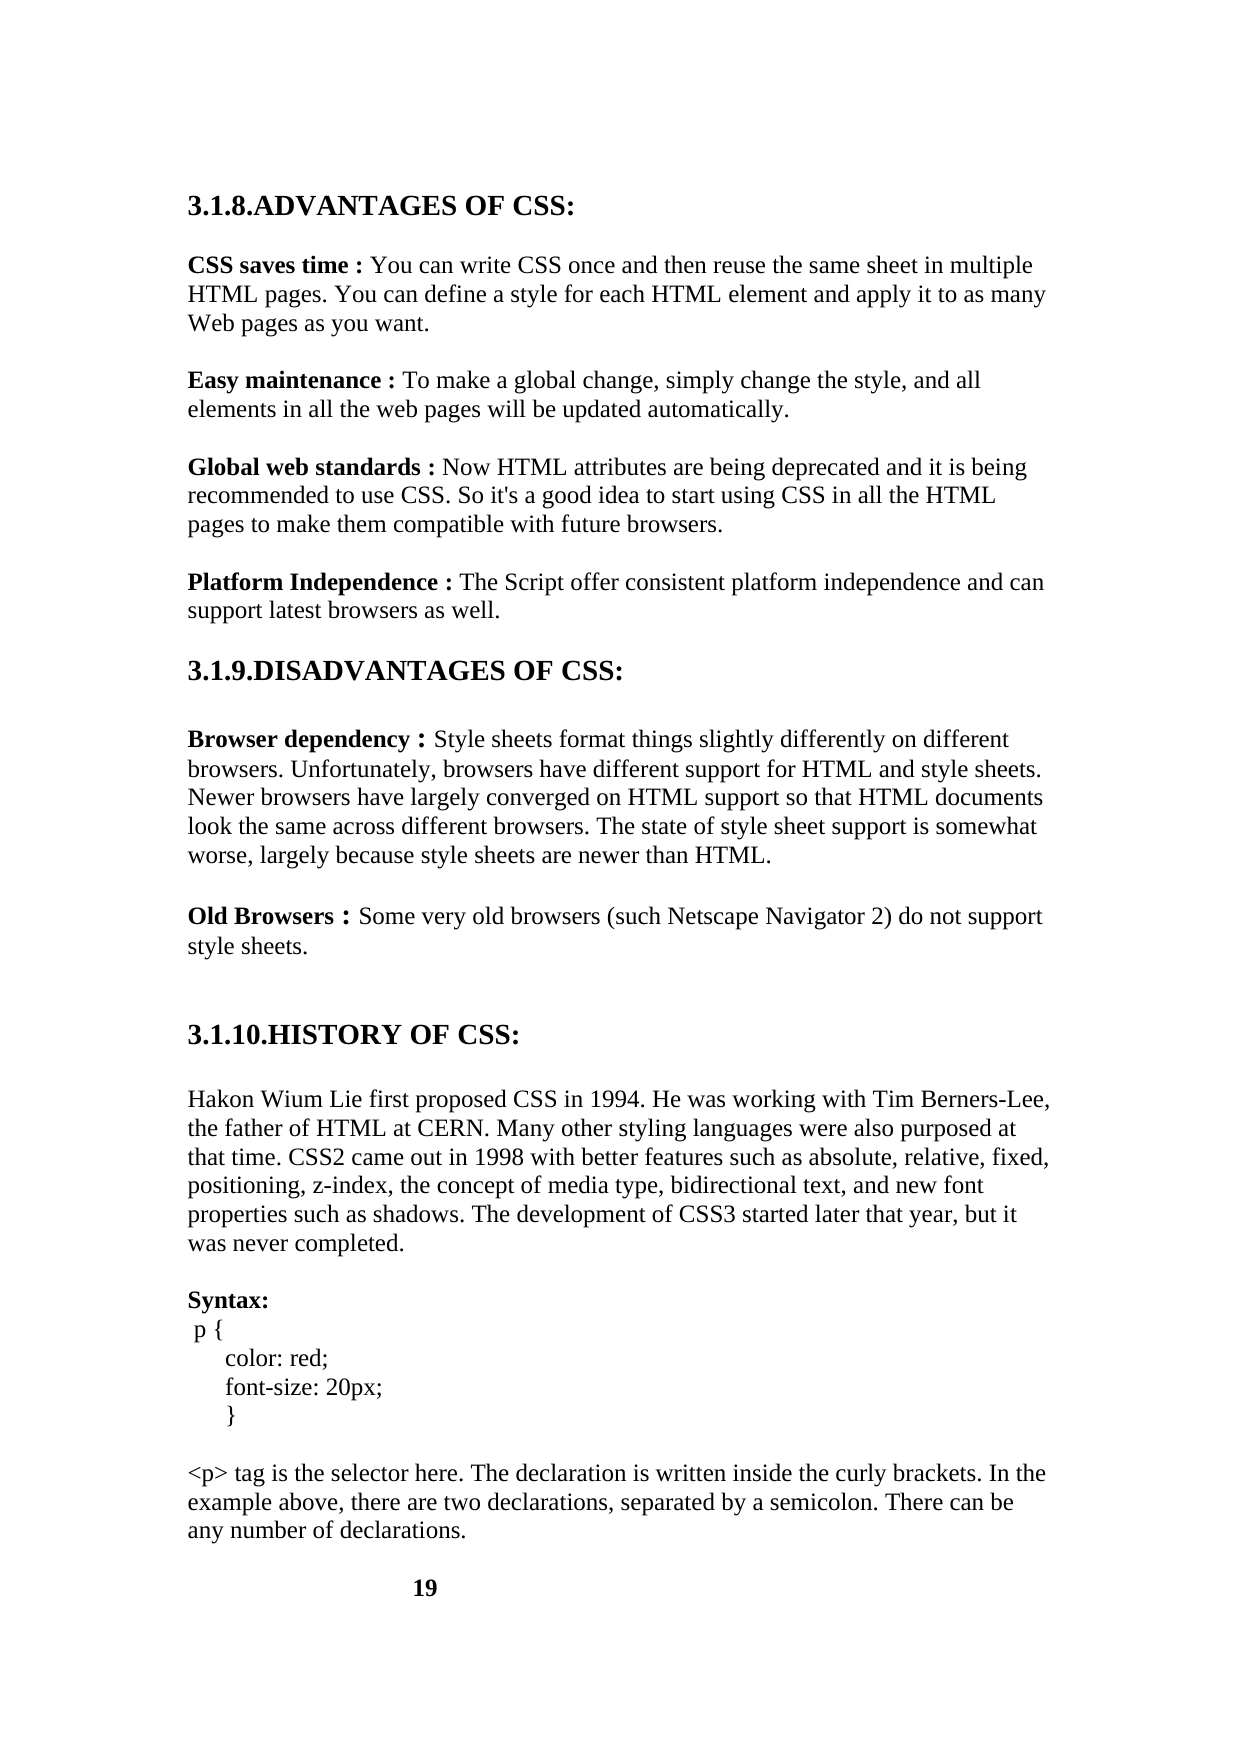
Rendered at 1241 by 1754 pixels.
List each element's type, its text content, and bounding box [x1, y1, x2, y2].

text <p> tag is the selector here. The declaration is written inside the curly brackets. In the example above, there are two declarations, separated by a semicolon. There can be any number of declarations. [187, 1458, 1053, 1544]
text Platform Independence : The Script offer consistent platform independence and can support latest browsers as well. [187, 567, 1053, 624]
text 3.1.8.ADVANTAGES OF CSS: [187, 188, 1053, 222]
text CSS saves time : You can write CSS once and then reuse the same sheet in multiple HTML pages. You can define a style for each HTML element and apply it to as many Web pages as you want. [187, 251, 1053, 337]
text 3.1.10.HISTORY OF CSS: [187, 1017, 1053, 1051]
text Hakon Wium Lie first proposed CSS in 1994. He was working with Tim Berners-Lee, the father of HTML at CERN. Many other styling languages were also purposed at that time. CSS2 came out in 1998 with better features such as absolute, relative, fixed, positioning, z-index, the concept of media type, bidirectional text, and new font properties such as shadows. The development of CSS3 started later that year, but it was never completed. [187, 1084, 1053, 1257]
text } [187, 1401, 1053, 1429]
text 3.1.9.DISADVANTAGES OF CSS: [187, 653, 1053, 687]
text Browser dependency : Style sheets format things slightly differently on different browsers. Unfortunately, browsers have different support for HTML and style sheets. Newer browsers have largely converged on HTML support so that HTML documents look the same across different browsers. The state of style sheet support is somewhat worse, largely because style sheets are newer than HTML. [187, 720, 1053, 869]
text Old Browsers : Some very old browsers (such Netscape Navigator 2) do not support style sheets. [187, 897, 1053, 960]
text 19 [187, 1573, 1053, 1602]
text Syntax: [187, 1286, 1053, 1314]
text Easy maintenance : To make a global change, simply change the style, and all elements in all the web pages will be updated automatically. [187, 366, 1053, 423]
text color: red; [187, 1343, 1053, 1372]
text Global web standards : Now HTML attributes are being deprecated and it is being recommended to use CSS. So it's a good idea to start using CSS in all the HTML pages to make them compatible with future browsers. [187, 452, 1053, 538]
text p { [187, 1314, 1053, 1343]
text font-size: 20px; [187, 1372, 1053, 1401]
